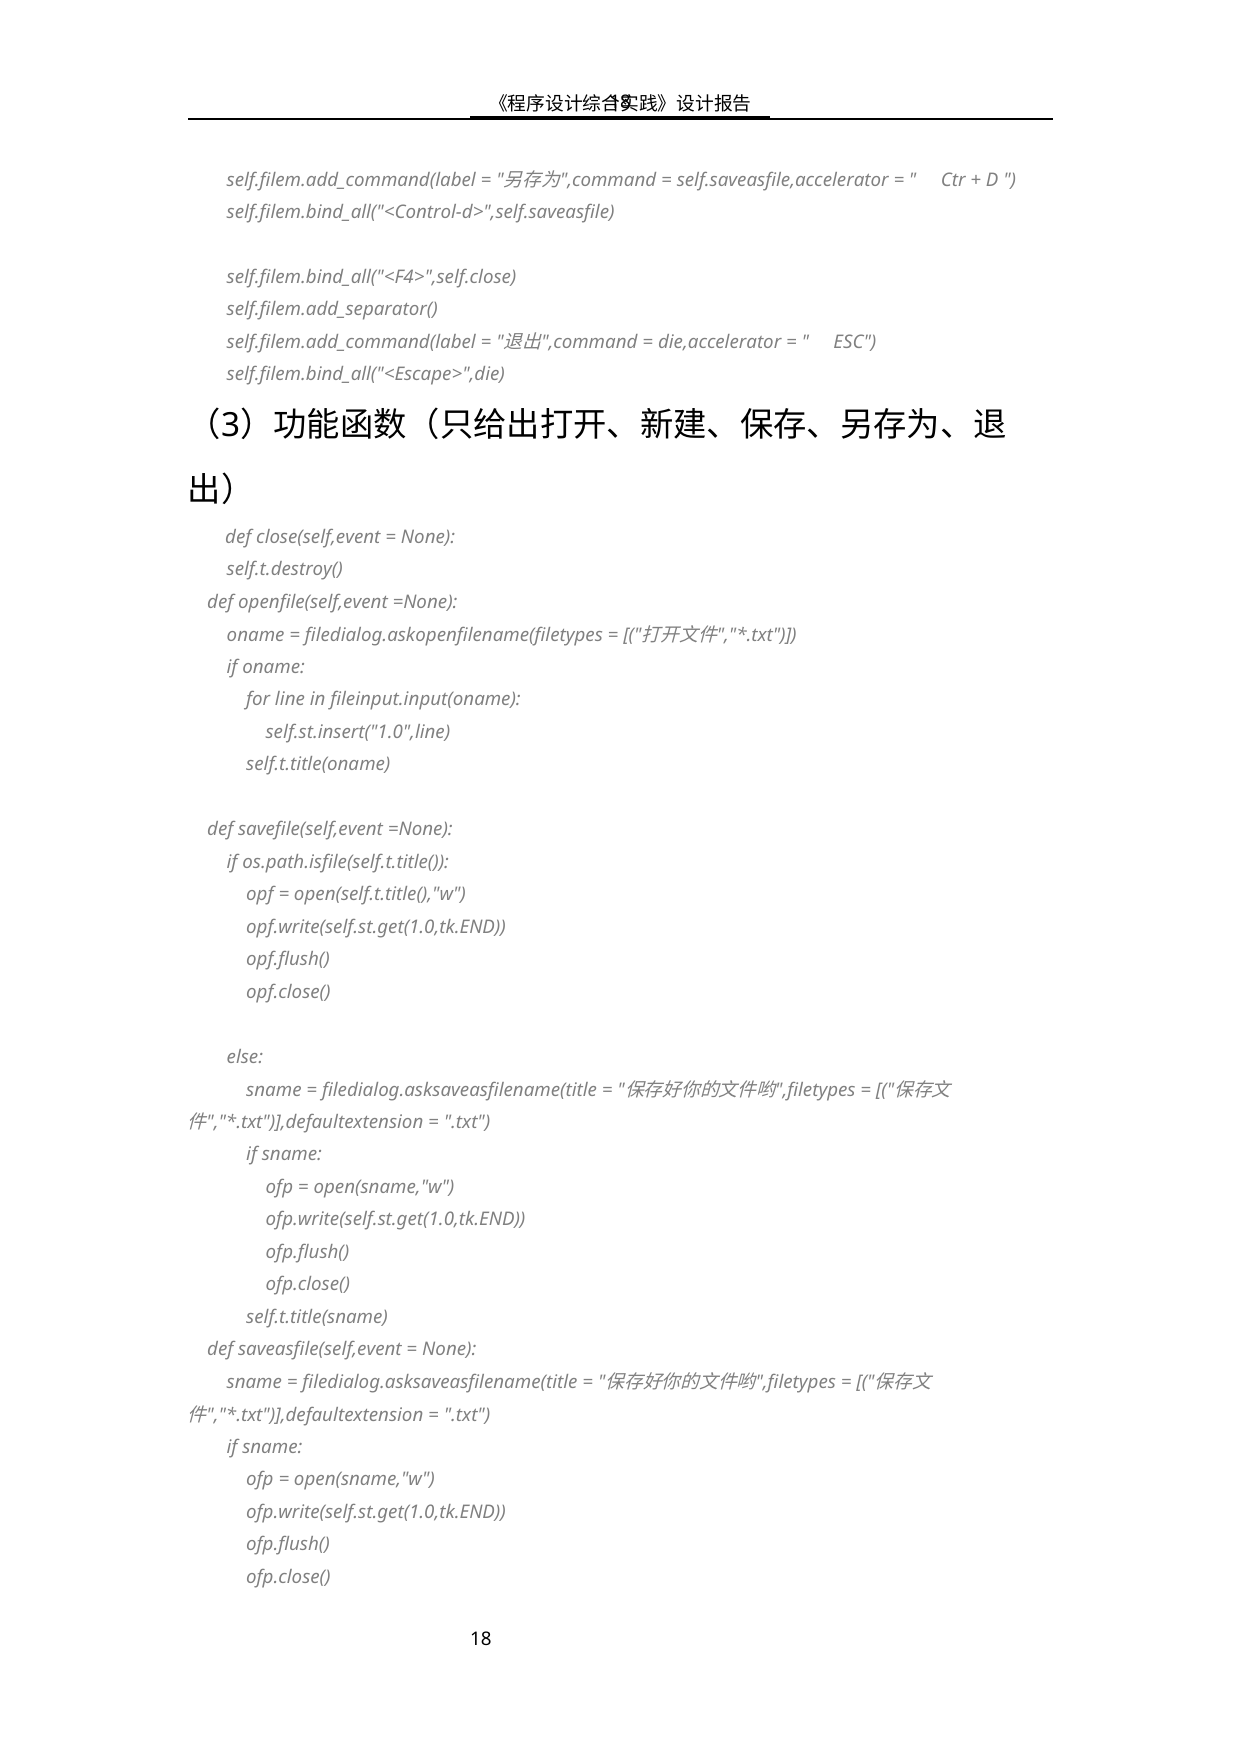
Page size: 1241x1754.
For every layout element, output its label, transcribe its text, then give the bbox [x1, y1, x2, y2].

text ofp = open(sname,"w") [187, 1169, 1053, 1202]
text self.t.destroy() [187, 552, 1053, 584]
text self.filem.add_separator() [187, 292, 1053, 324]
text ofp.close() [187, 1267, 1053, 1299]
text self.filem.bind_all("<F4>",self.close) [187, 259, 1053, 292]
text opf.write(self.st.get(1.0,tk.END)) [187, 909, 1053, 942]
text ofp.write(self.st.get(1.0,tk.END)) [187, 1202, 1053, 1234]
text oname = filedialog.askopenfilename(filetypes = [("打开文件","*.txt")]) [187, 617, 1053, 649]
text self.t.title(oname) [187, 747, 1053, 779]
text self.st.insert("1.0",line) [187, 714, 1053, 747]
text def saveasfile(self,event = None): [187, 1332, 1053, 1364]
text if os.path.isfile(self.t.title()): [187, 844, 1053, 877]
text ofp.close() [187, 1559, 1053, 1592]
text ofp.flush() [187, 1527, 1053, 1559]
text ofp.flush() [187, 1234, 1053, 1267]
text def close(self,event = None): [187, 519, 1053, 552]
text self.t.title(sname) [187, 1299, 1053, 1332]
text if sname: [187, 1429, 1053, 1462]
text （3）功能函数（只给出打开、新建、保存、另存为、退出） [187, 389, 1053, 519]
text def openfile(self,event =None): [187, 584, 1053, 617]
text self.filem.bind_all("<Escape>",die) [187, 357, 1053, 389]
text self.filem.bind_all("<Control-d>",self.saveasfile) [187, 194, 1053, 227]
text else: [187, 1039, 1053, 1072]
text opf.flush() [187, 942, 1053, 974]
text if sname: [187, 1137, 1053, 1169]
text sname = filedialog.asksaveasfilename(title = "保存好你的文件哟",filetypes = [("保存文件","*.txt")],defaultextension = ".txt") [187, 1072, 1053, 1137]
text if oname: [187, 649, 1053, 682]
text for line in fileinput.input(oname): [187, 682, 1053, 714]
text def savefile(self,event =None): [187, 812, 1053, 844]
text opf.close() [187, 974, 1053, 1007]
text self.filem.add_command(label = "另存为",command = self.saveasfile,accelerator = " Ctr + D ") [187, 162, 1053, 194]
text self.filem.add_command(label = "退出",command = die,accelerator = " ESC") [187, 324, 1053, 357]
text opf = open(self.t.title(),"w") [187, 877, 1053, 909]
text sname = filedialog.asksaveasfilename(title = "保存好你的文件哟",filetypes = [("保存文件","*.txt")],defaultextension = ".txt") [187, 1364, 1053, 1429]
text ofp.write(self.st.get(1.0,tk.END)) [187, 1494, 1053, 1527]
text ofp = open(sname,"w") [187, 1462, 1053, 1494]
